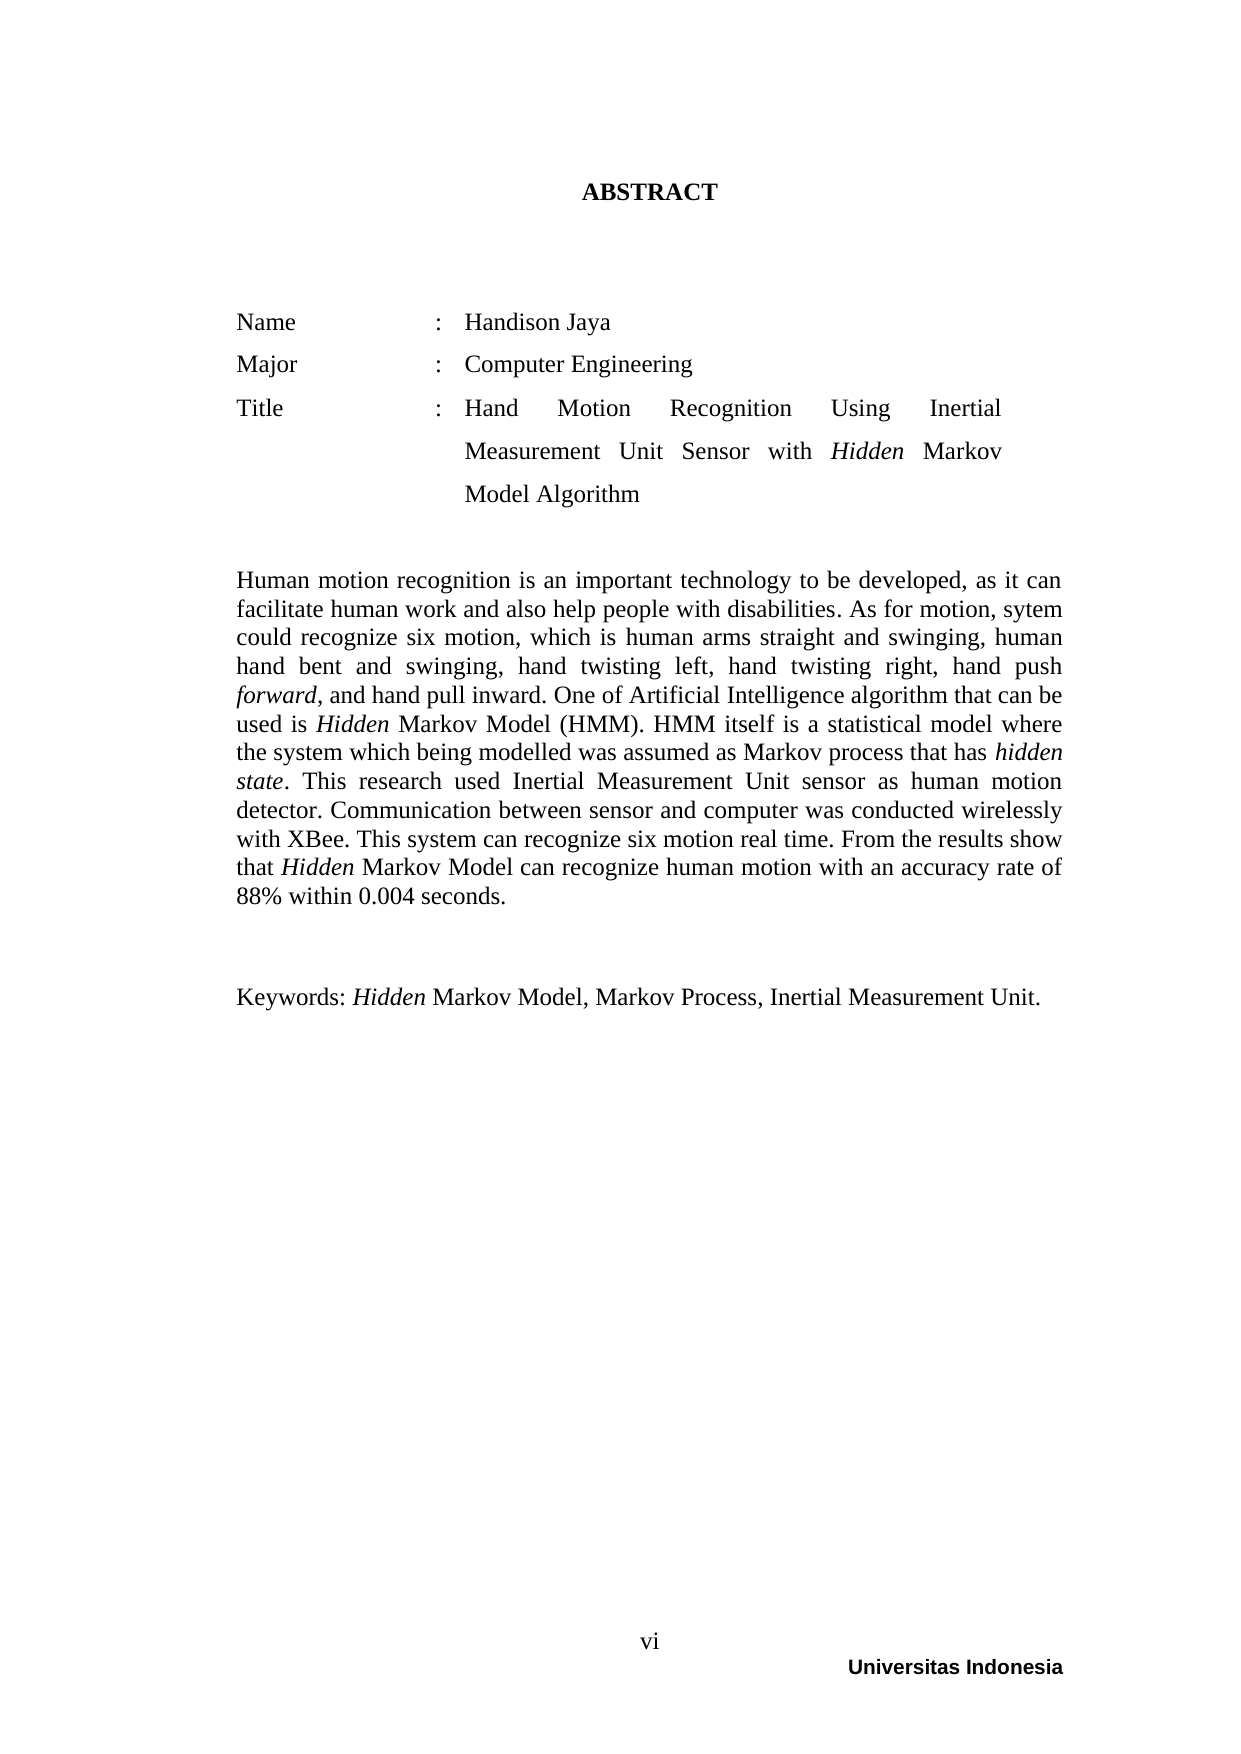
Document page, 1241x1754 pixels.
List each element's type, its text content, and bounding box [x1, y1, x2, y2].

text DAFTAR ISI [236, 177, 1063, 206]
